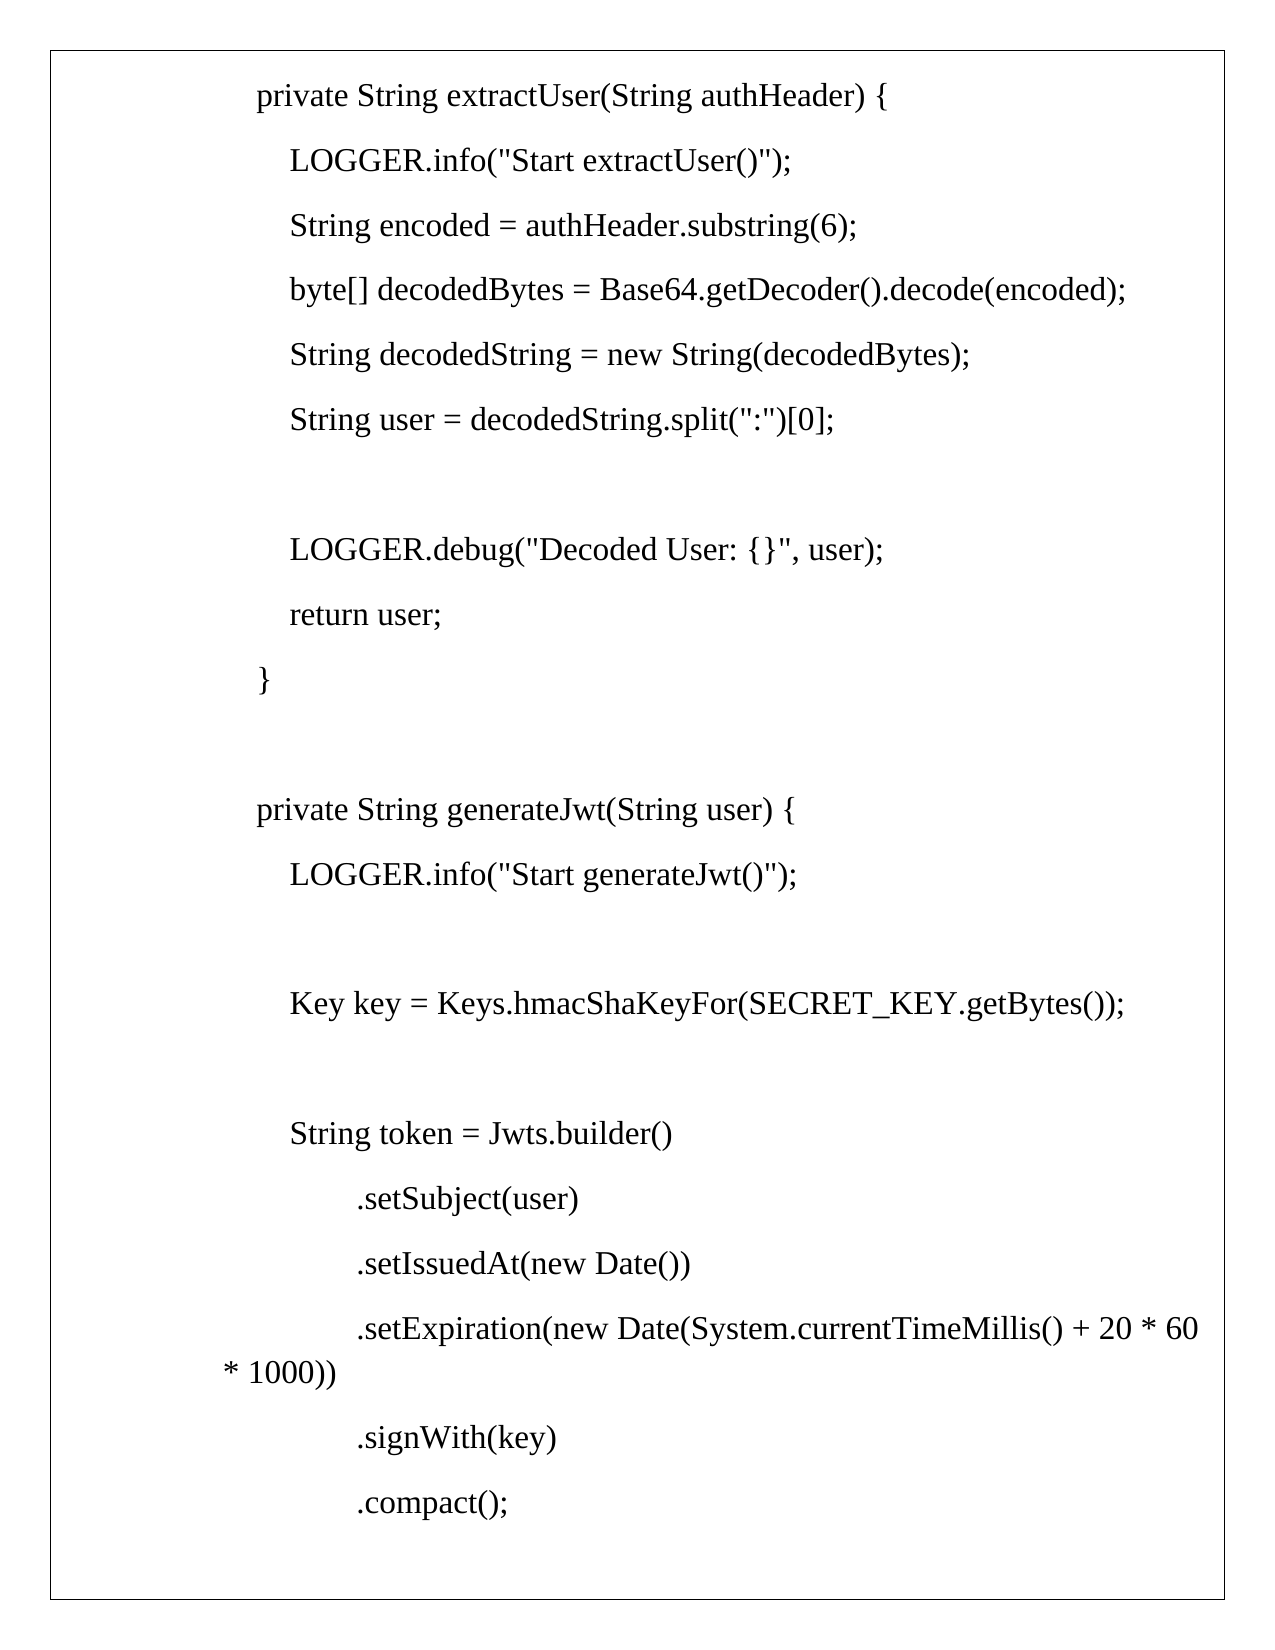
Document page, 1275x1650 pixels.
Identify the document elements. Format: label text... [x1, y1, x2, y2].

subtitle return user; [223, 594, 1200, 632]
subtitle private String extractUser(String authHeader) { [223, 75, 1200, 113]
subtitle .signWith(key) [223, 1417, 1200, 1455]
subtitle LOGGER.info("Start generateJwt()"); [223, 854, 1200, 892]
subtitle } [223, 659, 1200, 697]
subtitle byte[] decodedBytes = Base64.getDecoder().decode(encoded); [223, 270, 1200, 308]
subtitle .setIssuedAt(new Date()) [223, 1243, 1200, 1281]
subtitle private String generateJwt(String user) { [223, 789, 1200, 827]
subtitle LOGGER.info("Start extractUser()"); [223, 140, 1200, 178]
subtitle Key key = Keys.hmacShaKeyFor(SECRET_KEY.getBytes()); [223, 983, 1200, 1022]
subtitle String user = decodedString.split(":")[0]; [223, 399, 1200, 438]
subtitle String token = Jwts.builder() [223, 1113, 1200, 1152]
subtitle .setExpiration(new Date(System.currentTimeMillis() + 20 * 60 * 1000)) [223, 1308, 1200, 1390]
subtitle LOGGER.debug("Decoded User: {}", user); [223, 529, 1200, 568]
subtitle .setSubject(user) [223, 1178, 1200, 1217]
subtitle .compact(); [223, 1482, 1200, 1520]
subtitle String decodedString = new String(decodedBytes); [223, 334, 1200, 373]
subtitle String encoded = authHeader.substring(6); [223, 205, 1200, 243]
